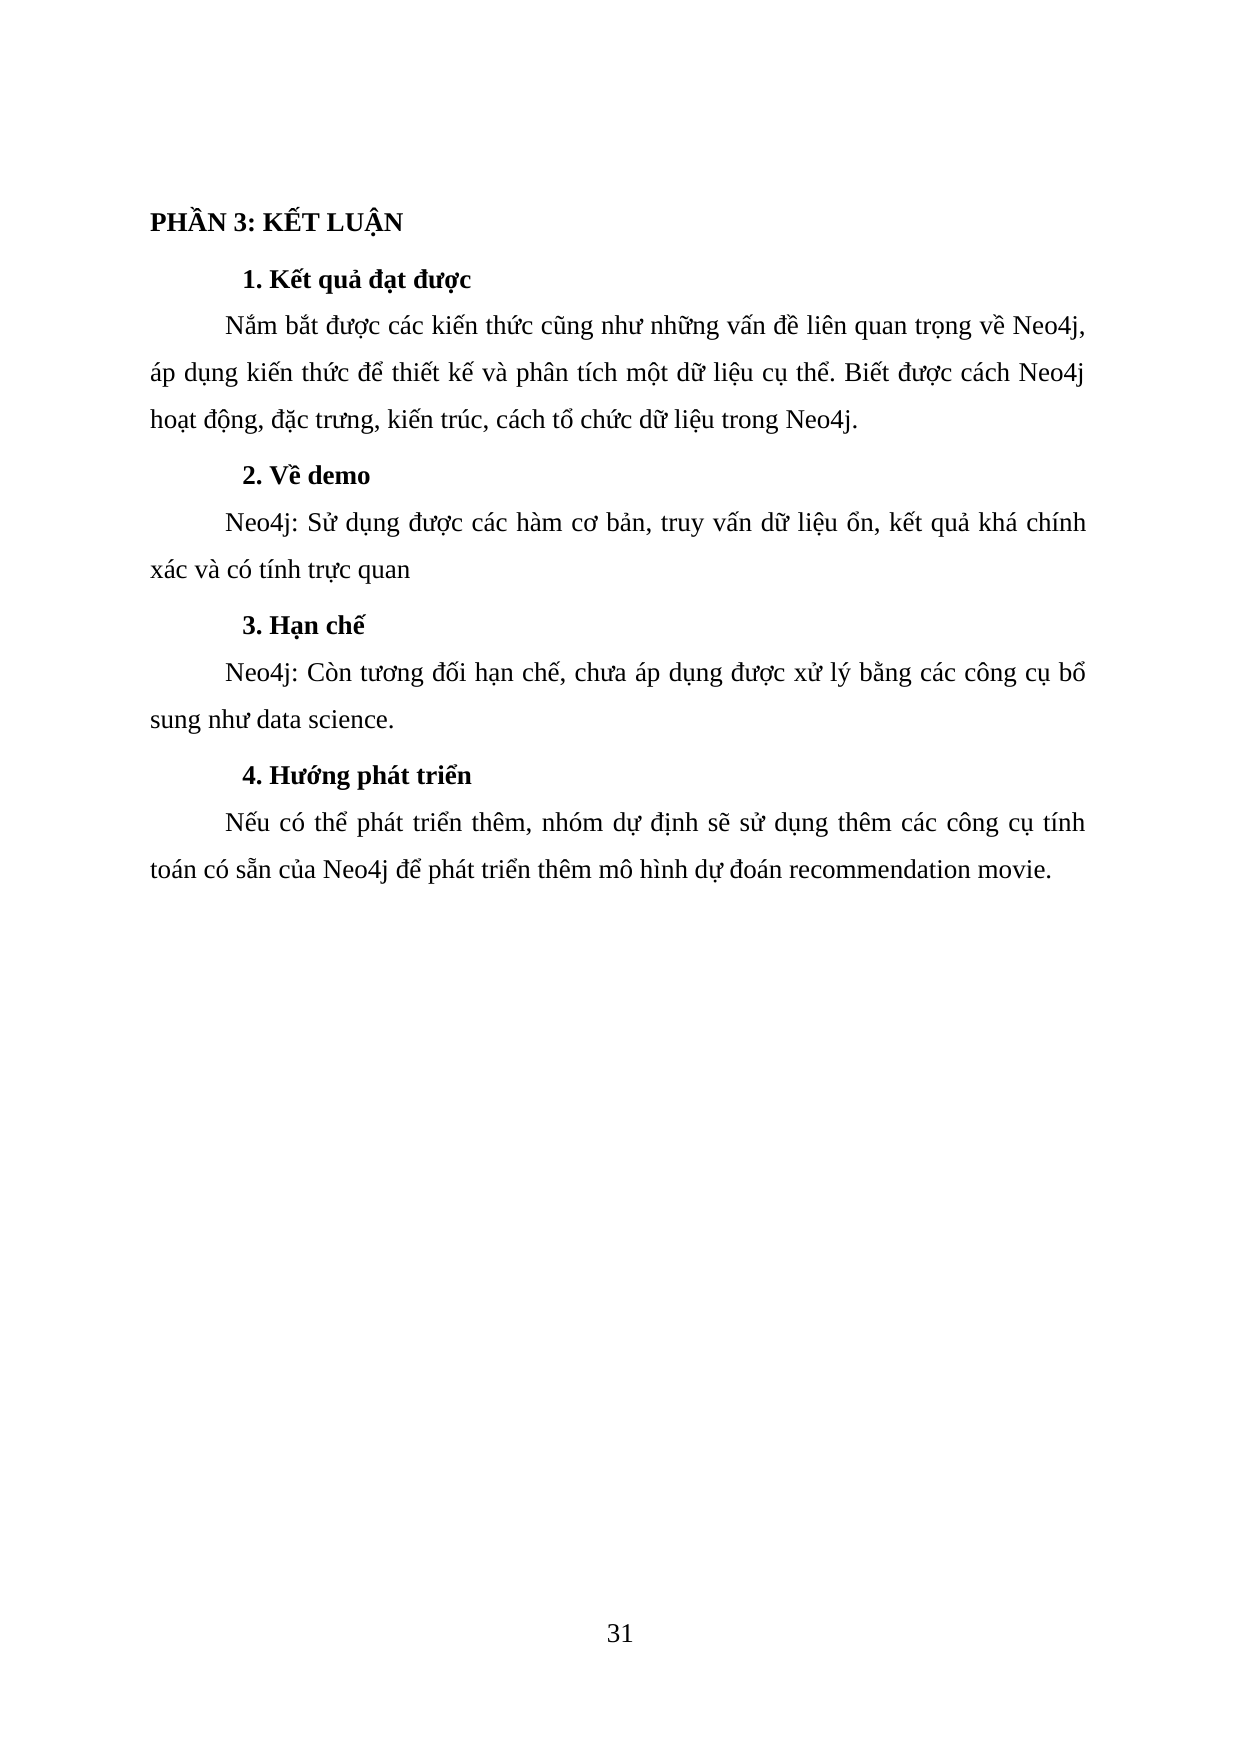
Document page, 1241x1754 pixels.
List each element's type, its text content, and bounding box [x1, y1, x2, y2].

subtitle 1. Kết quả đạt được [242, 263, 1044, 294]
subtitle 3. Hạn chế [242, 609, 1044, 641]
list Neo4j: Sử dụng được các hàm cơ bản, truy vấn dữ liệu ổn, kết quả khá chính xác và có tính trực quan [150, 506, 1087, 584]
subtitle 2. Về demo [242, 459, 1044, 491]
list Neo4j: Còn tương đối hạn chế, chưa áp dụng được xử lý bằng các công cụ bổ sung như data science. [150, 656, 1087, 734]
subtitle 4. Hướng phát triển [242, 759, 1044, 791]
list Nếu có thể phát triển thêm, nhóm dự định sẽ sử dụng thêm các công cụ tính toán có sẵn của Neo4j để phát triển thêm mô hình dự đoán recommendation movie. [150, 806, 1087, 884]
list Nắm bắt được các kiến thức cũng như những vấn đề liên quan trọng về Neo4j, áp dụng kiến thức để thiết kế và phân tích một dữ liệu cụ thể. Biết được cách Neo4j hoạt động, đặc trưng, kiến trúc, cách tổ chức dữ liệu trong Neo4j. [150, 309, 1087, 434]
subtitle PHẦN 3: KẾT LUẬN [150, 206, 1090, 237]
